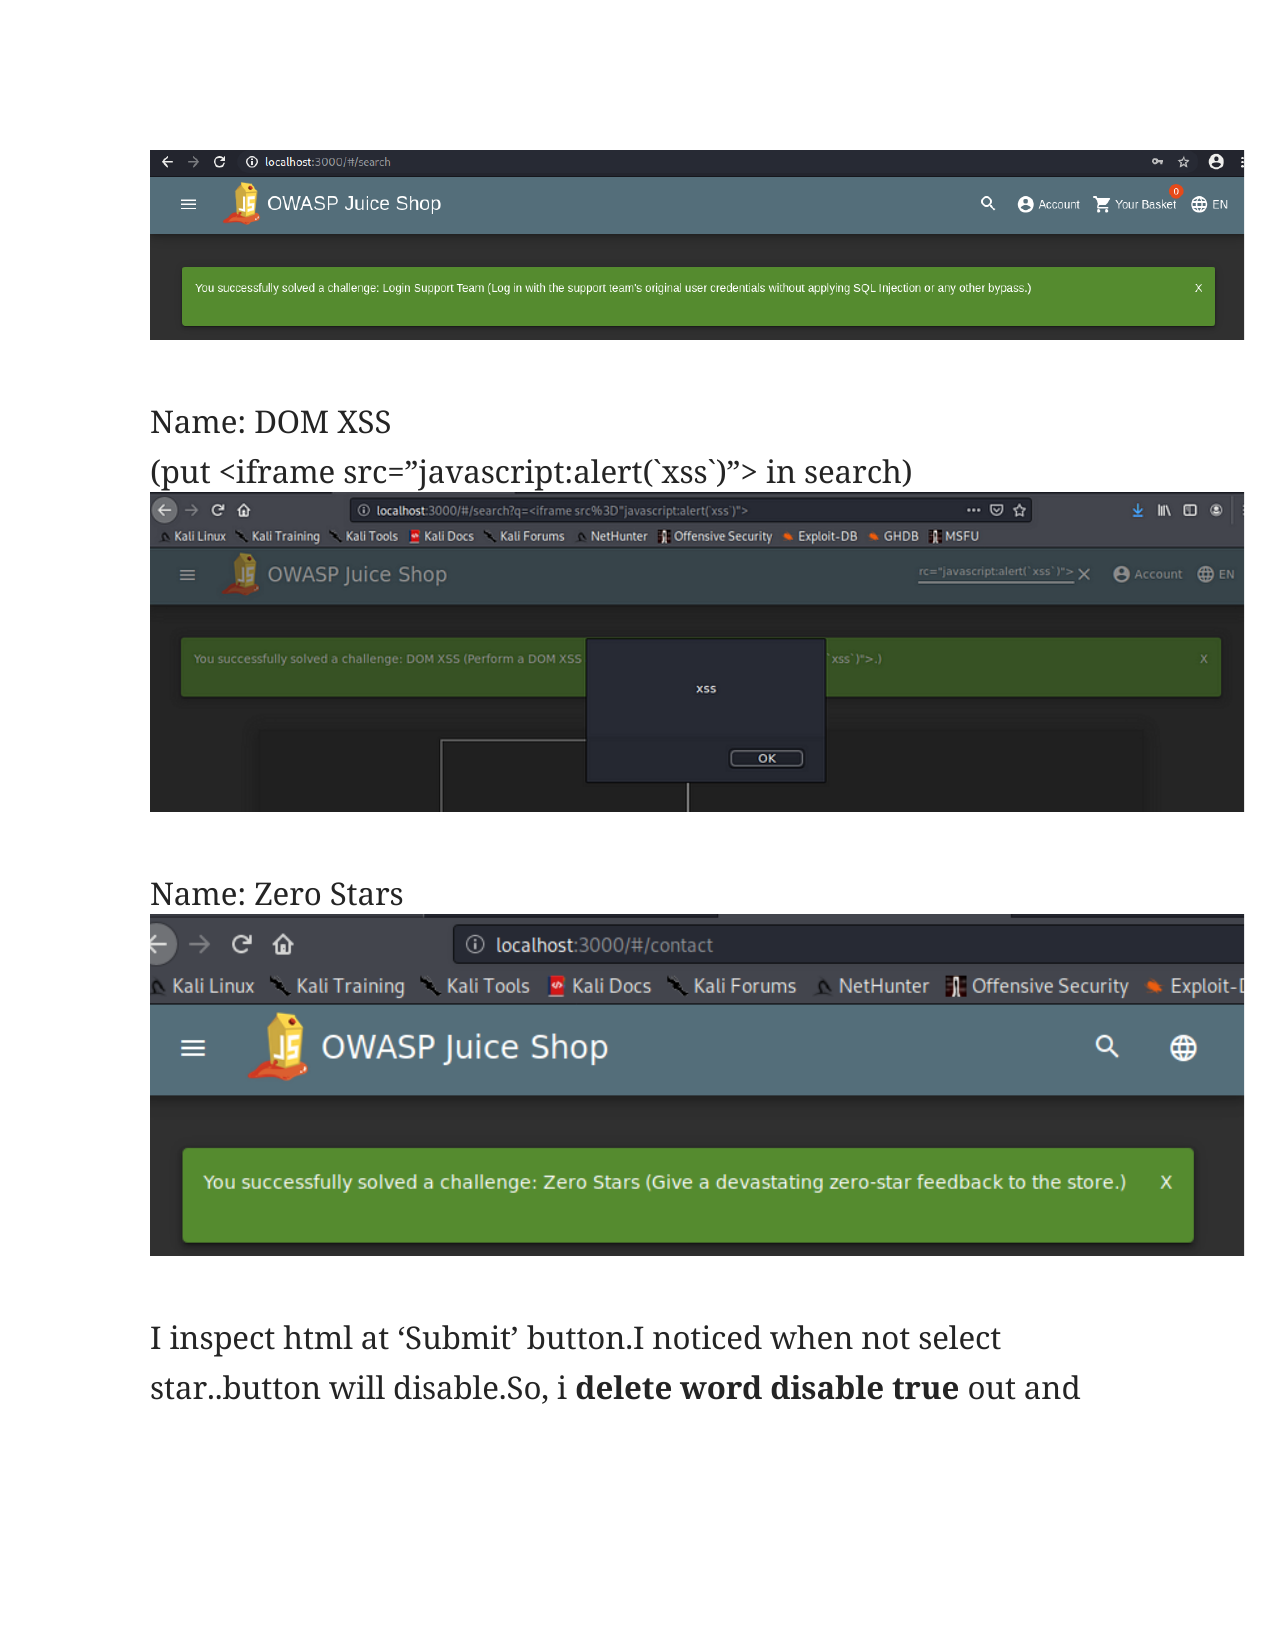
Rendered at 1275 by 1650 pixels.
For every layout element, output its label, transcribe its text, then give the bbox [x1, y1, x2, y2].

picture [150, 914, 1245, 1256]
picture [150, 150, 1245, 340]
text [150, 1309, 1125, 1409]
picture [150, 492, 1245, 812]
text Name: Zero Stars [150, 865, 1125, 914]
text Name: DOM XSS (put <iframe src=”javascript:alert(`xss`)”> in search) [150, 393, 1125, 492]
